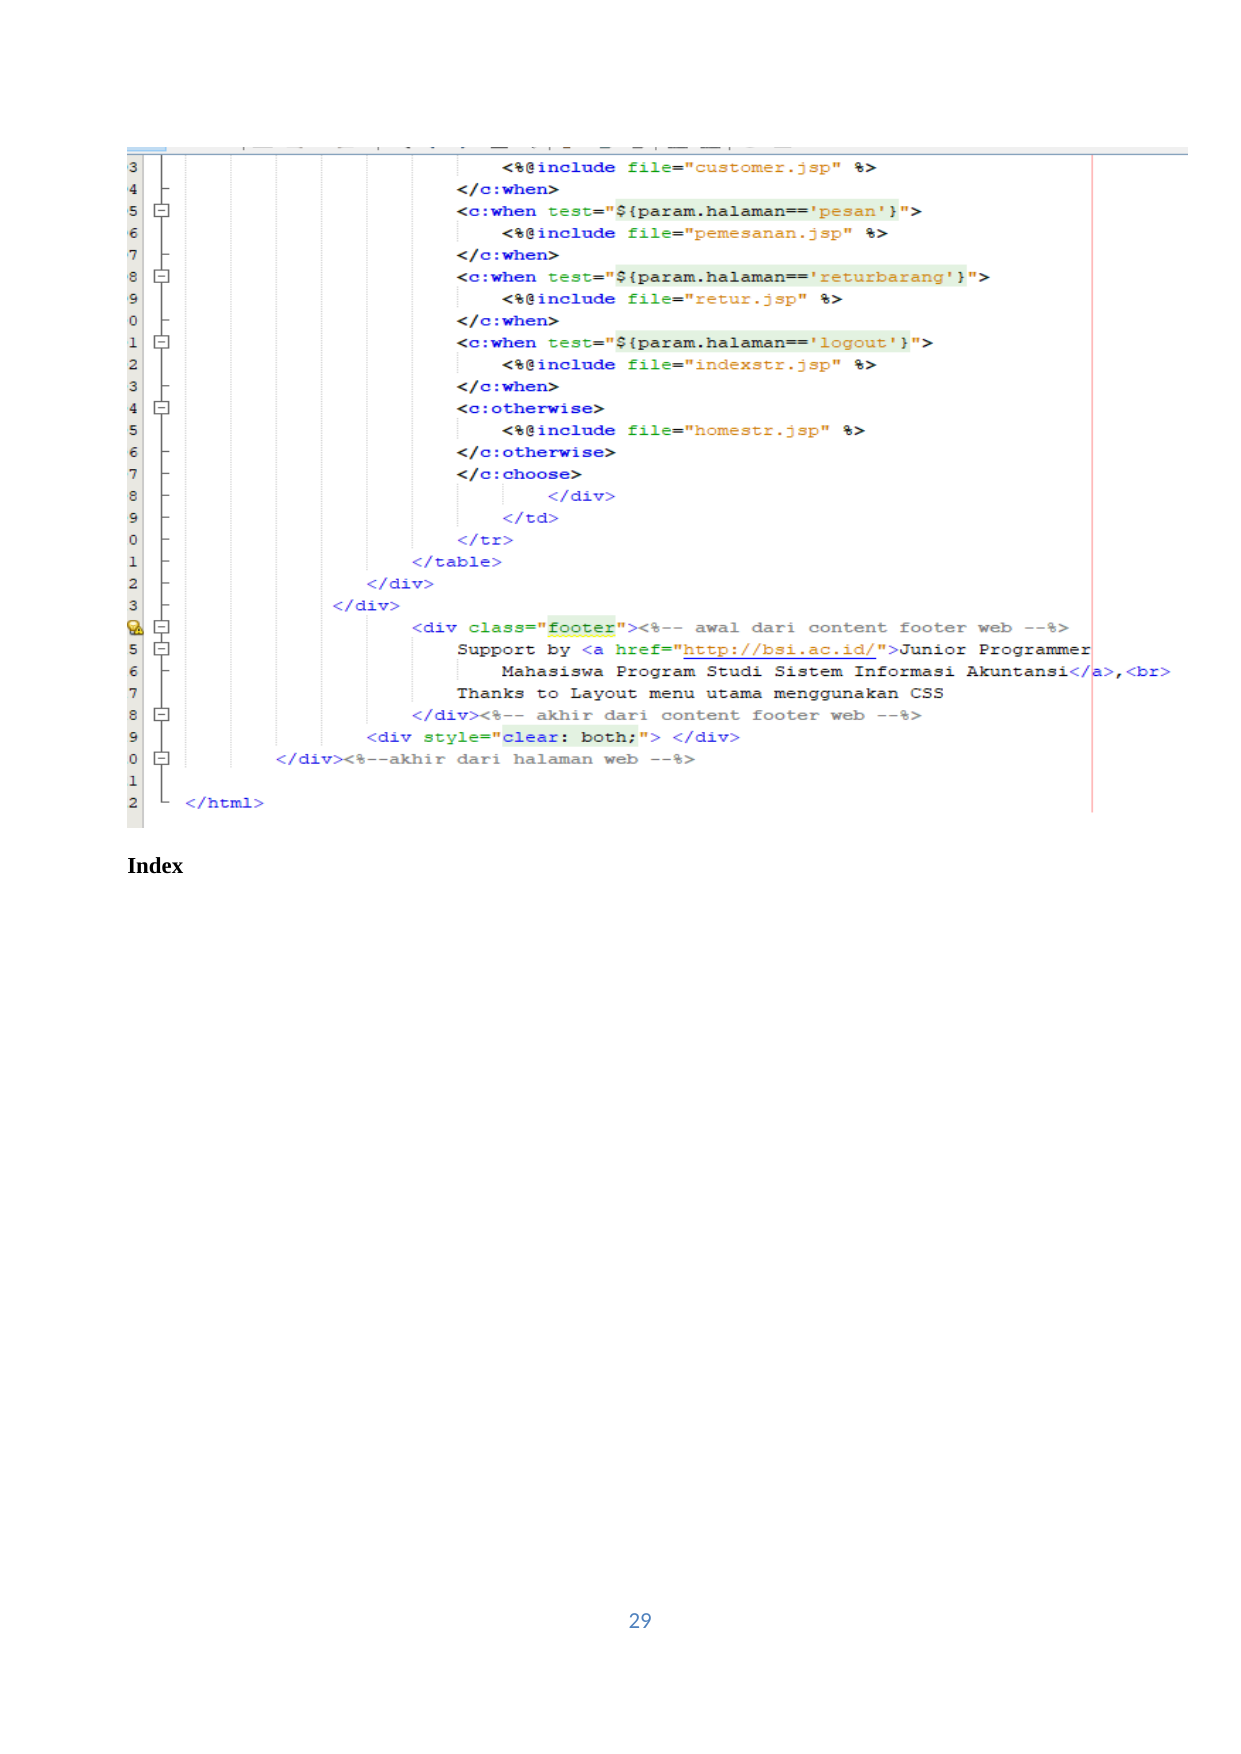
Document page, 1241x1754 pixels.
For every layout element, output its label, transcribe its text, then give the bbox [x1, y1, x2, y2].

picture [127, 147, 1188, 828]
text Index [127, 853, 1153, 879]
